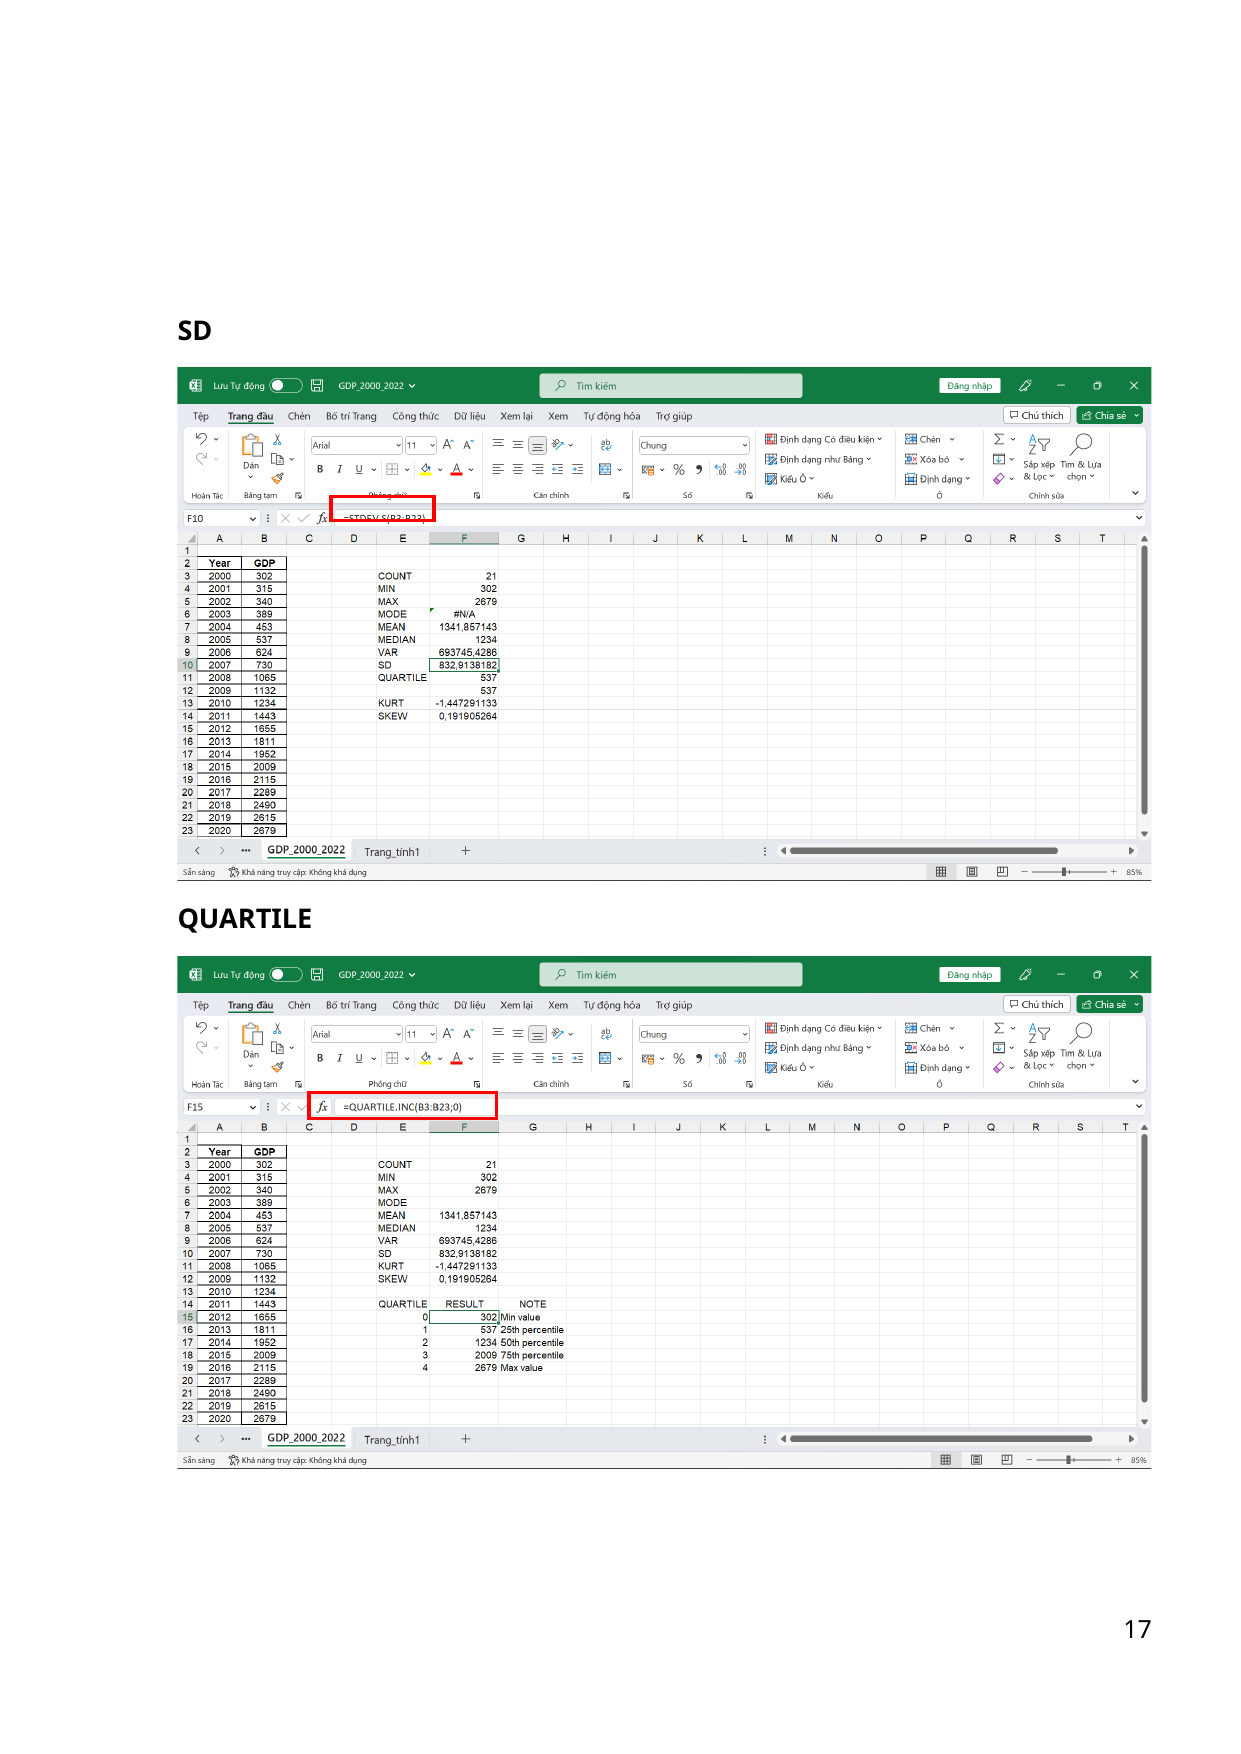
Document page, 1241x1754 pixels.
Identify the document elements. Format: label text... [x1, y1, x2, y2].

text QUARTILE [177, 900, 1152, 937]
text SD [177, 311, 1152, 348]
picture [177, 956, 1152, 1469]
picture [177, 367, 1152, 881]
